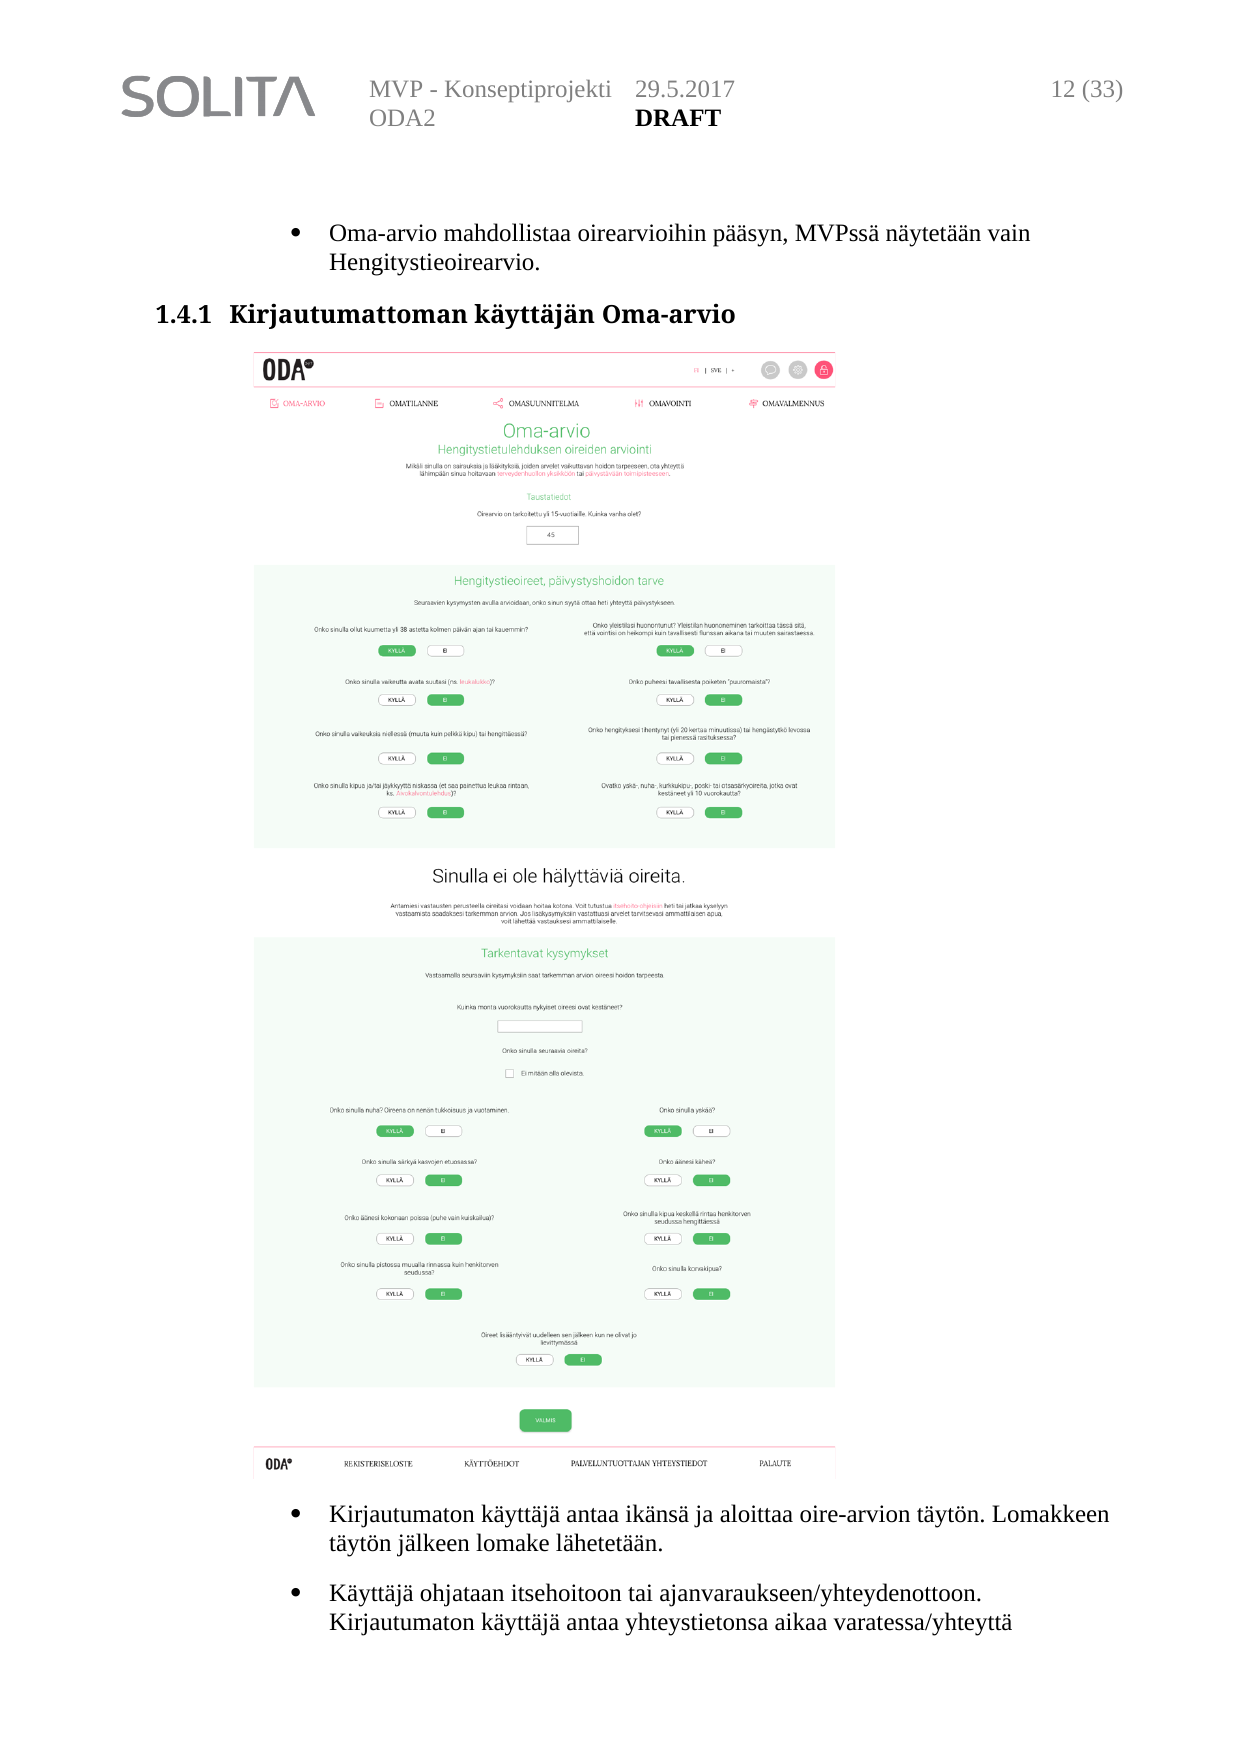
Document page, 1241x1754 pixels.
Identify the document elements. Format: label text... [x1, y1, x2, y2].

list Kirjautumaton käyttäjä antaa ikänsä ja aloittaa oire-arvion täytön. Lomakkeen täytön jälkeen lomake lähetetään. [291, 1499, 1122, 1557]
picture [118, 73, 320, 119]
picture [253, 351, 836, 1479]
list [291, 1578, 1122, 1635]
list Oma-arvio mahdollistaa oirearvioihin pääsyn, MVPssä näytetään vain Hengitystieoirearvio. [291, 218, 1122, 276]
subtitle Kirjautumattoman käyttäjän Oma-arvio [155, 297, 1122, 331]
